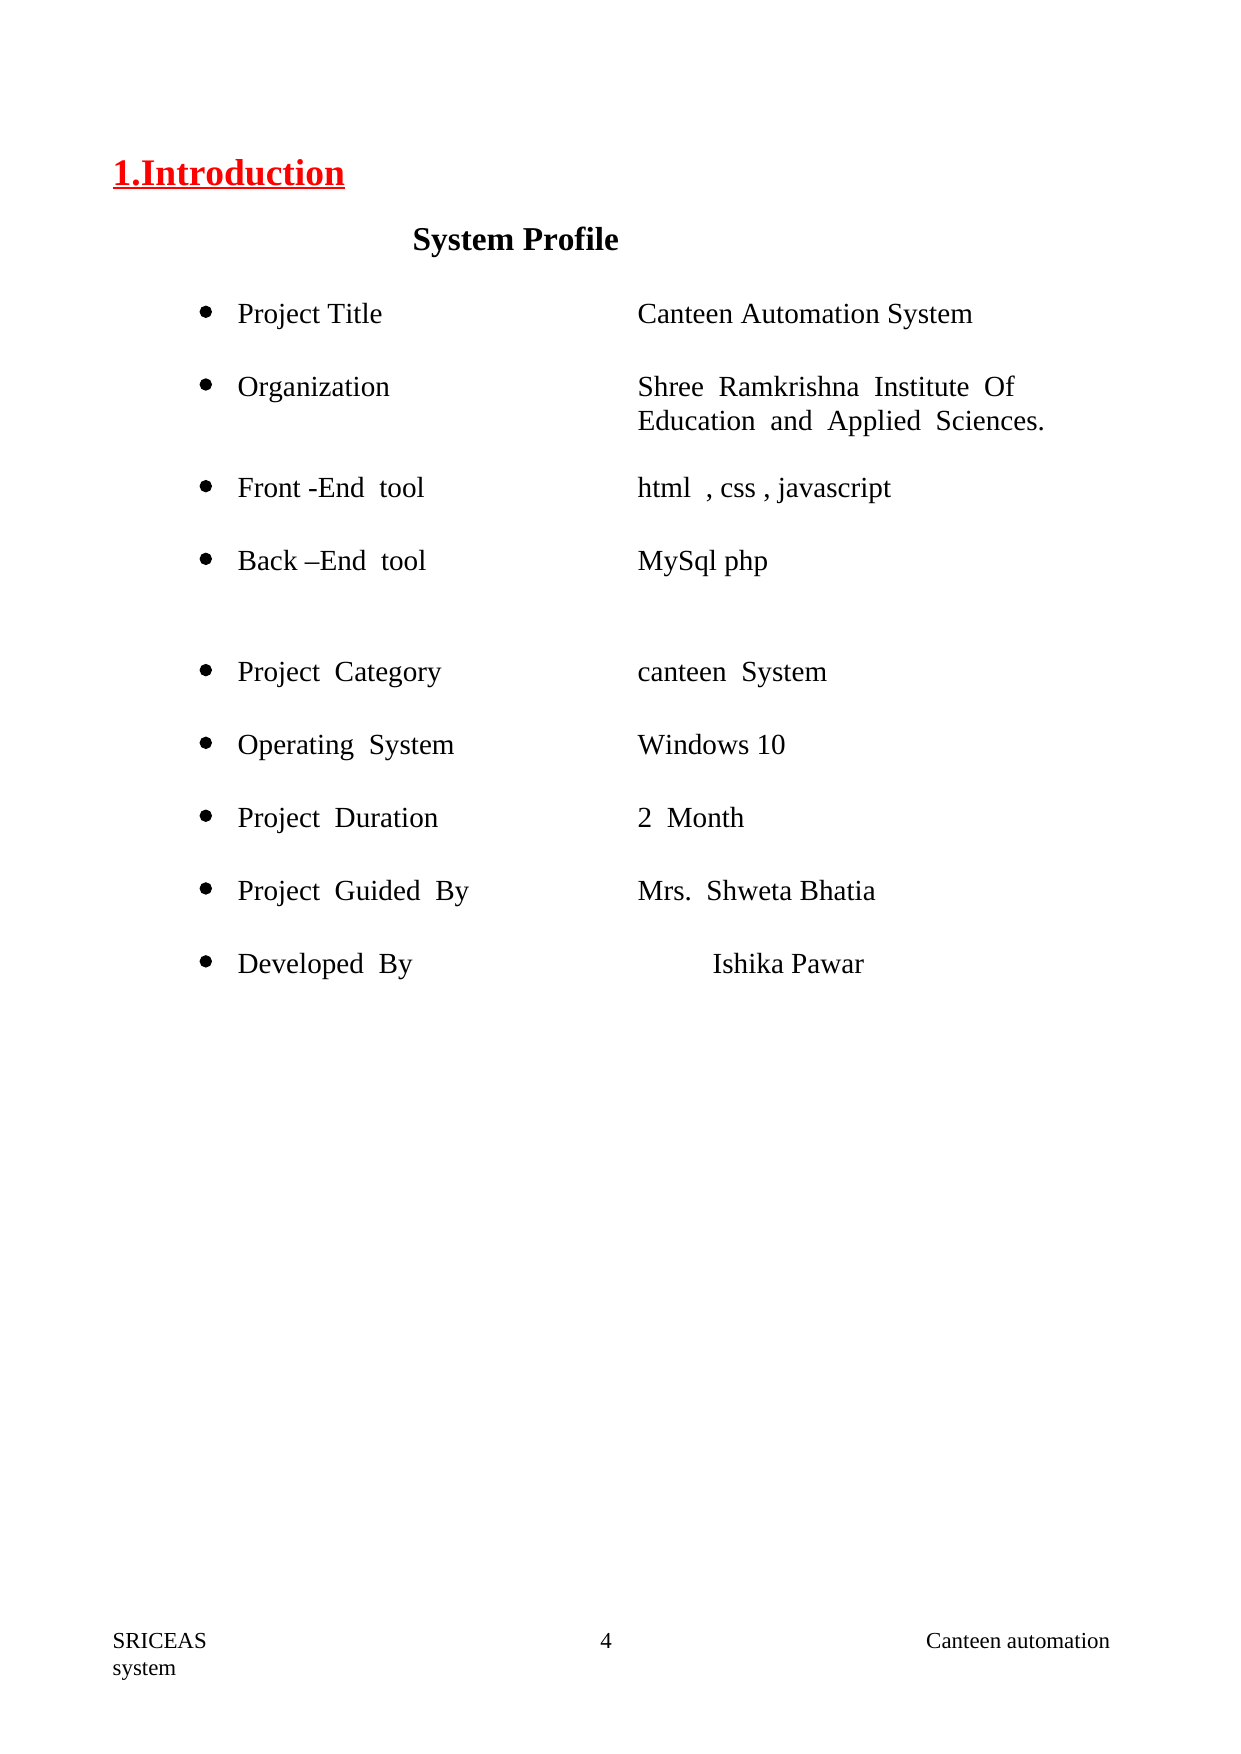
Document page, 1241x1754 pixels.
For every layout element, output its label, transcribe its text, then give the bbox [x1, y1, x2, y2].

list Operating System Windows 10 [200, 727, 1128, 762]
list Developed By Ishika Pawar [200, 946, 1128, 980]
text 1.Introduction [112, 150, 1128, 193]
list Project Guided By Mrs. Shweta Bhatia [200, 873, 1128, 907]
list Project Duration 2 Month [200, 800, 1128, 834]
text System Profile [337, 219, 1128, 258]
list Front -End tool html , css , javascript [200, 471, 1128, 505]
list Education and Applied Sciences. [637, 403, 1128, 437]
list Organization Shree Ramkrishna Institute Of [200, 369, 1128, 403]
list Project Category canteen System [200, 654, 1128, 689]
list Back –End tool MySql php [200, 543, 1128, 578]
list Project Title Canteen Automation System [200, 296, 1128, 331]
